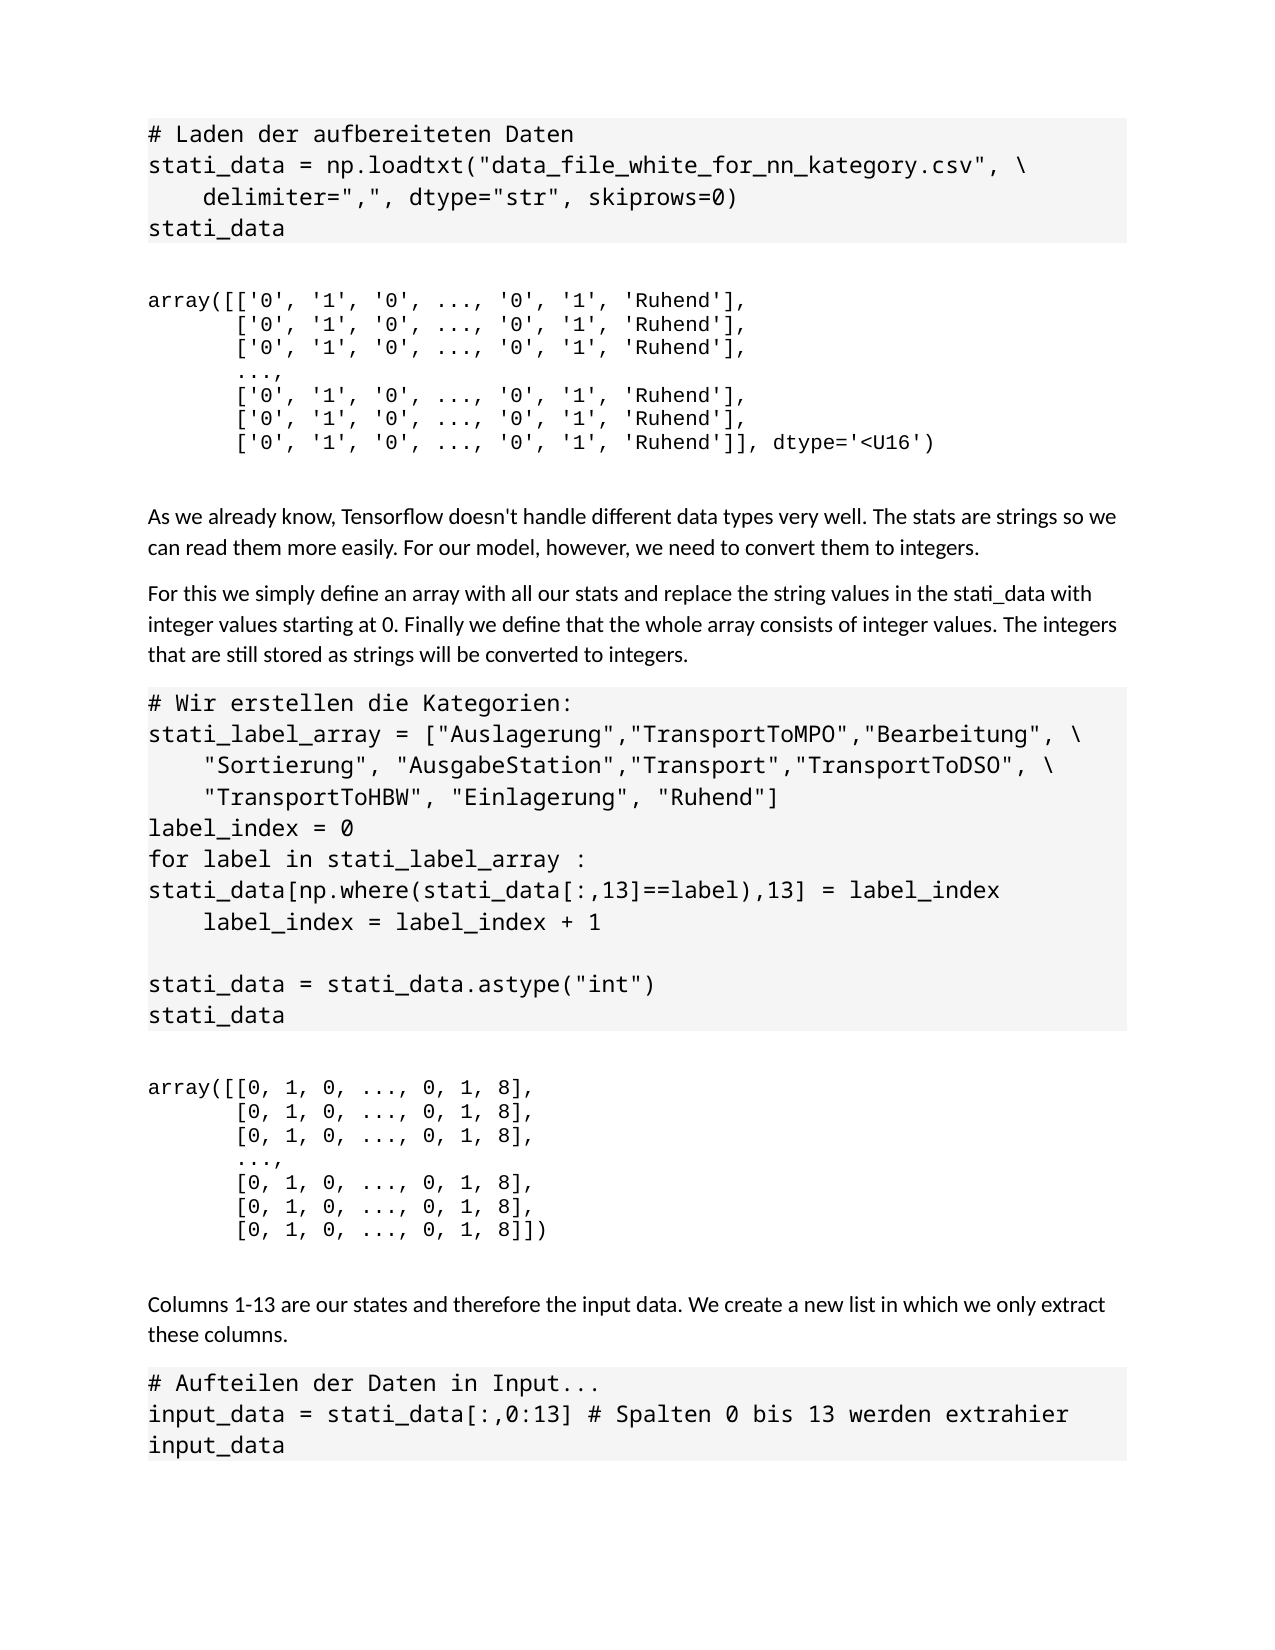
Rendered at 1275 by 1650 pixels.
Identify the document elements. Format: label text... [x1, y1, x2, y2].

text [0, 1, 0, ..., 0, 1, 8], [148, 1172, 1127, 1196]
text # Aufteilen der Daten in Input... input_data = stati_data[:,0:13] # Spalten 0 bis 13 werden extrahier input_data [148, 1367, 1127, 1461]
text For this we simply define an array with all our stats and replace the string values in the stati_data with integer values starting at 0. Finally we define that the whole array consists of integer values. The integers that are still stored as strings will be converted to integers. [148, 579, 1127, 668]
text # Laden der aufbereiteten Daten stati_data = np.loadtxt("data_file_white_for_nn_kategory.csv", \ delimiter=",", dtype="str", skiprows=0) stati_data [148, 118, 1127, 243]
text ..., [148, 361, 1127, 384]
text ['0', '1', '0', ..., '0', '1', 'Ruhend'], [148, 408, 1127, 432]
text array([['0', '1', '0', ..., '0', '1', 'Ruhend'], [148, 290, 1127, 314]
text [0, 1, 0, ..., 0, 1, 8], [148, 1101, 1127, 1125]
text [0, 1, 0, ..., 0, 1, 8], [148, 1125, 1127, 1148]
text [0, 1, 0, ..., 0, 1, 8], [148, 1196, 1127, 1219]
text array([[0, 1, 0, ..., 0, 1, 8], [148, 1077, 1127, 1101]
text ['0', '1', '0', ..., '0', '1', 'Ruhend'], [148, 384, 1127, 408]
text Columns 1-13 are our states and therefore the input data. We create a new list in which we only extract these columns. [148, 1290, 1127, 1348]
text [0, 1, 0, ..., 0, 1, 8]]) [148, 1219, 1127, 1243]
text ..., [148, 1148, 1127, 1172]
text # Wir erstellen die Kategorien: stati_label_array = ["Auslagerung","TransportToMPO","Bearbeitung", \ "Sortierung", "AusgabeStation","Transport","TransportToDSO", \ "TransportToHBW", "Einlagerung", "Ruhend"] label_index = 0 for label in stati_label_array : stati_data[np.where(stati_data[:,13]==label),13] = label_index label_index = label_index + 1 stati_data = stati_data.astype("int") stati_data [148, 687, 1127, 1031]
text ['0', '1', '0', ..., '0', '1', 'Ruhend'], [148, 337, 1127, 361]
text ['0', '1', '0', ..., '0', '1', 'Ruhend']], dtype='<U16') [148, 432, 1127, 456]
text ['0', '1', '0', ..., '0', '1', 'Ruhend'], [148, 314, 1127, 337]
text As we already know, Tensorflow doesn't handle different data types very well. The stats are strings so we can read them more easily. For our model, however, we need to convert them to integers. [148, 502, 1127, 561]
